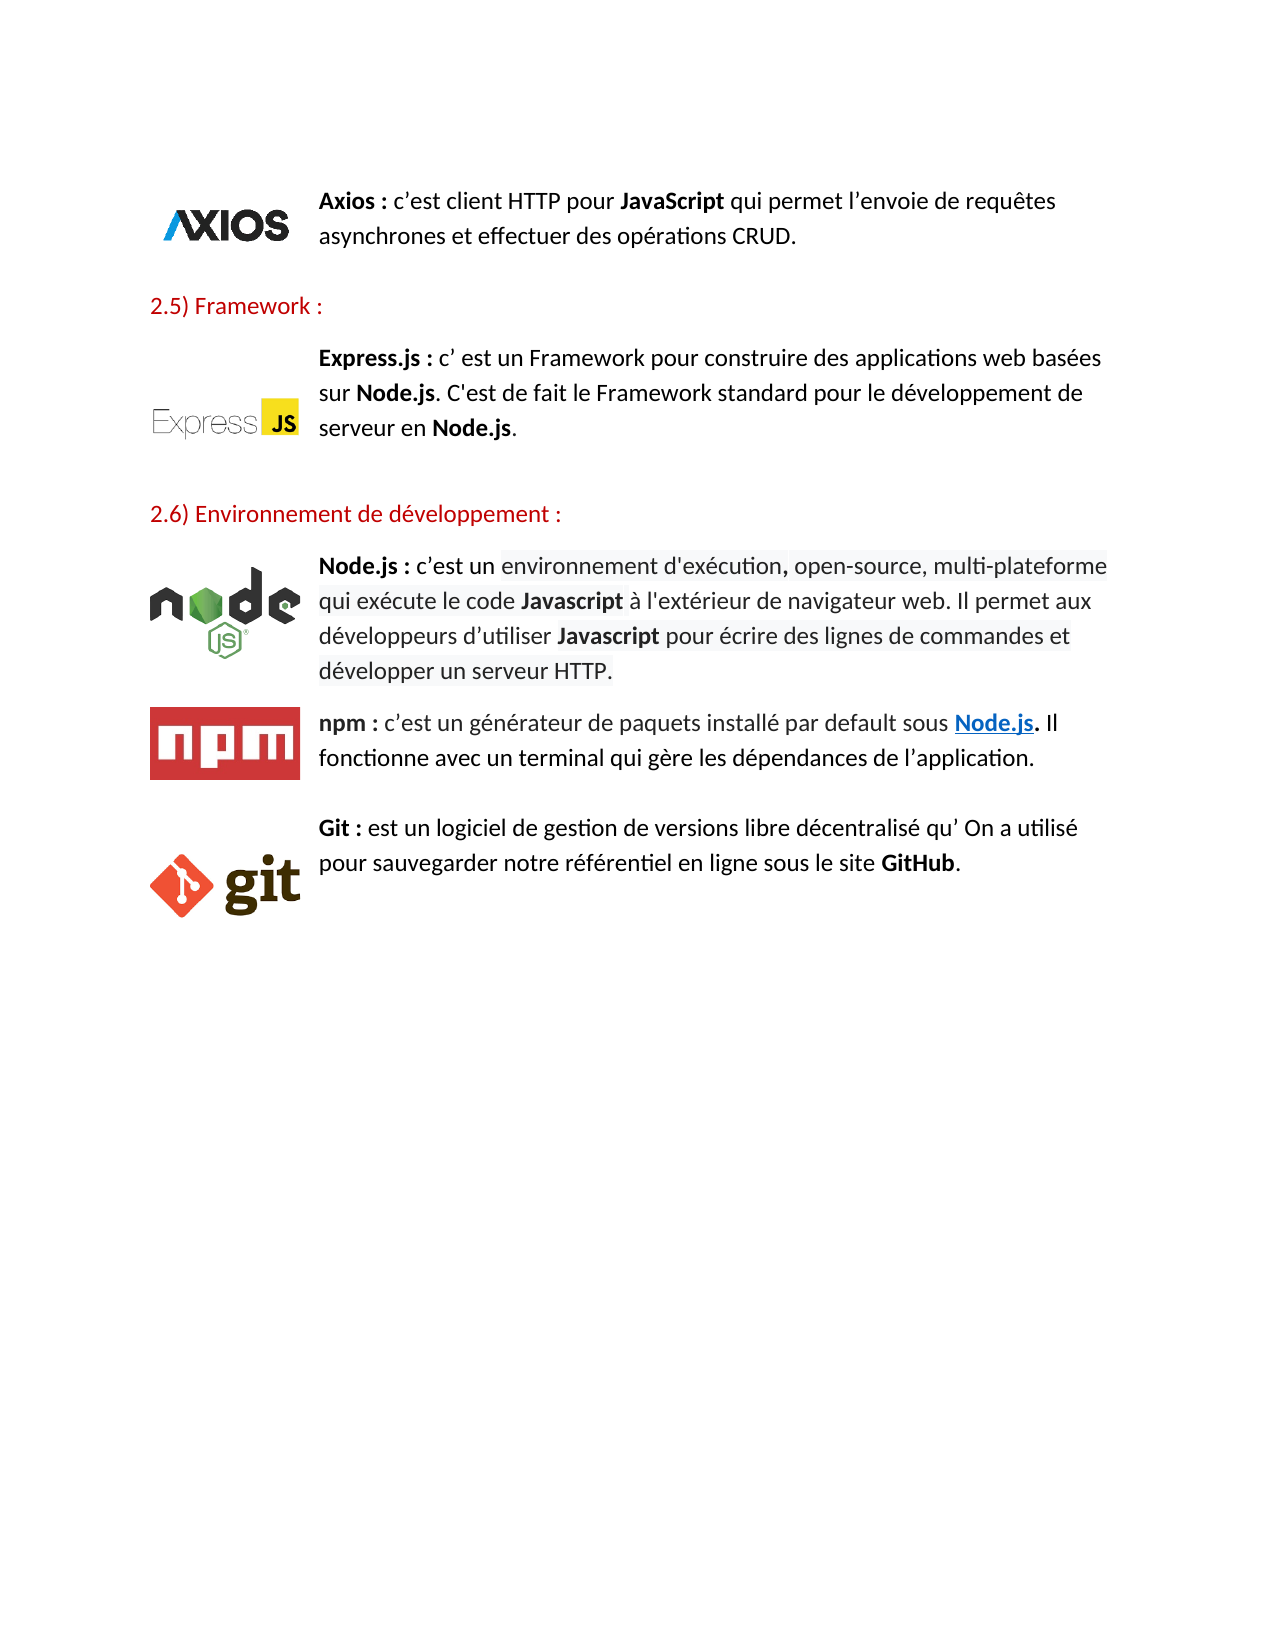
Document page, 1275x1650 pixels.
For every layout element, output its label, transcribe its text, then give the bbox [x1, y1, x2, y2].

text Axios : c’est client HTTP pour JavaScript qui permet l’envoie de requêtes asynchrones et effectuer des opérations CRUD. [150, 185, 1125, 251]
text 2.5) Framework : [150, 290, 1125, 321]
text 2.6) Environnement de développement : [150, 498, 1125, 529]
picture [150, 187, 300, 263]
picture [150, 810, 300, 961]
text Express.js : c’ est un Framework pour construire des applications web basées sur Node.js. C'est de fait le Framework standard pour le développement de serveur en Node.js. [150, 342, 1125, 442]
picture [150, 343, 300, 494]
picture [150, 567, 300, 659]
text Node.js : c’est un environnement d'exécution, open-source, multi-plateforme qui exécute le code Javascript à l'extérieur de navigateur web. Il permet aux développeurs d’utiliser Javascript pour écrire des lignes de commandes et développer un serveur HTTP. [150, 550, 1125, 686]
text npm : c’est un générateur de paquets installé par default sous Node.js. Il fonctionne avec un terminal qui gère les dépendances de l’application. [300, 707, 1125, 772]
text Git : est un logiciel de gestion de versions libre décentralisé qu’ On a utilisé pour sauvegarder notre référentiel en ligne sous le site GitHub. [300, 812, 1125, 877]
picture [150, 707, 300, 780]
